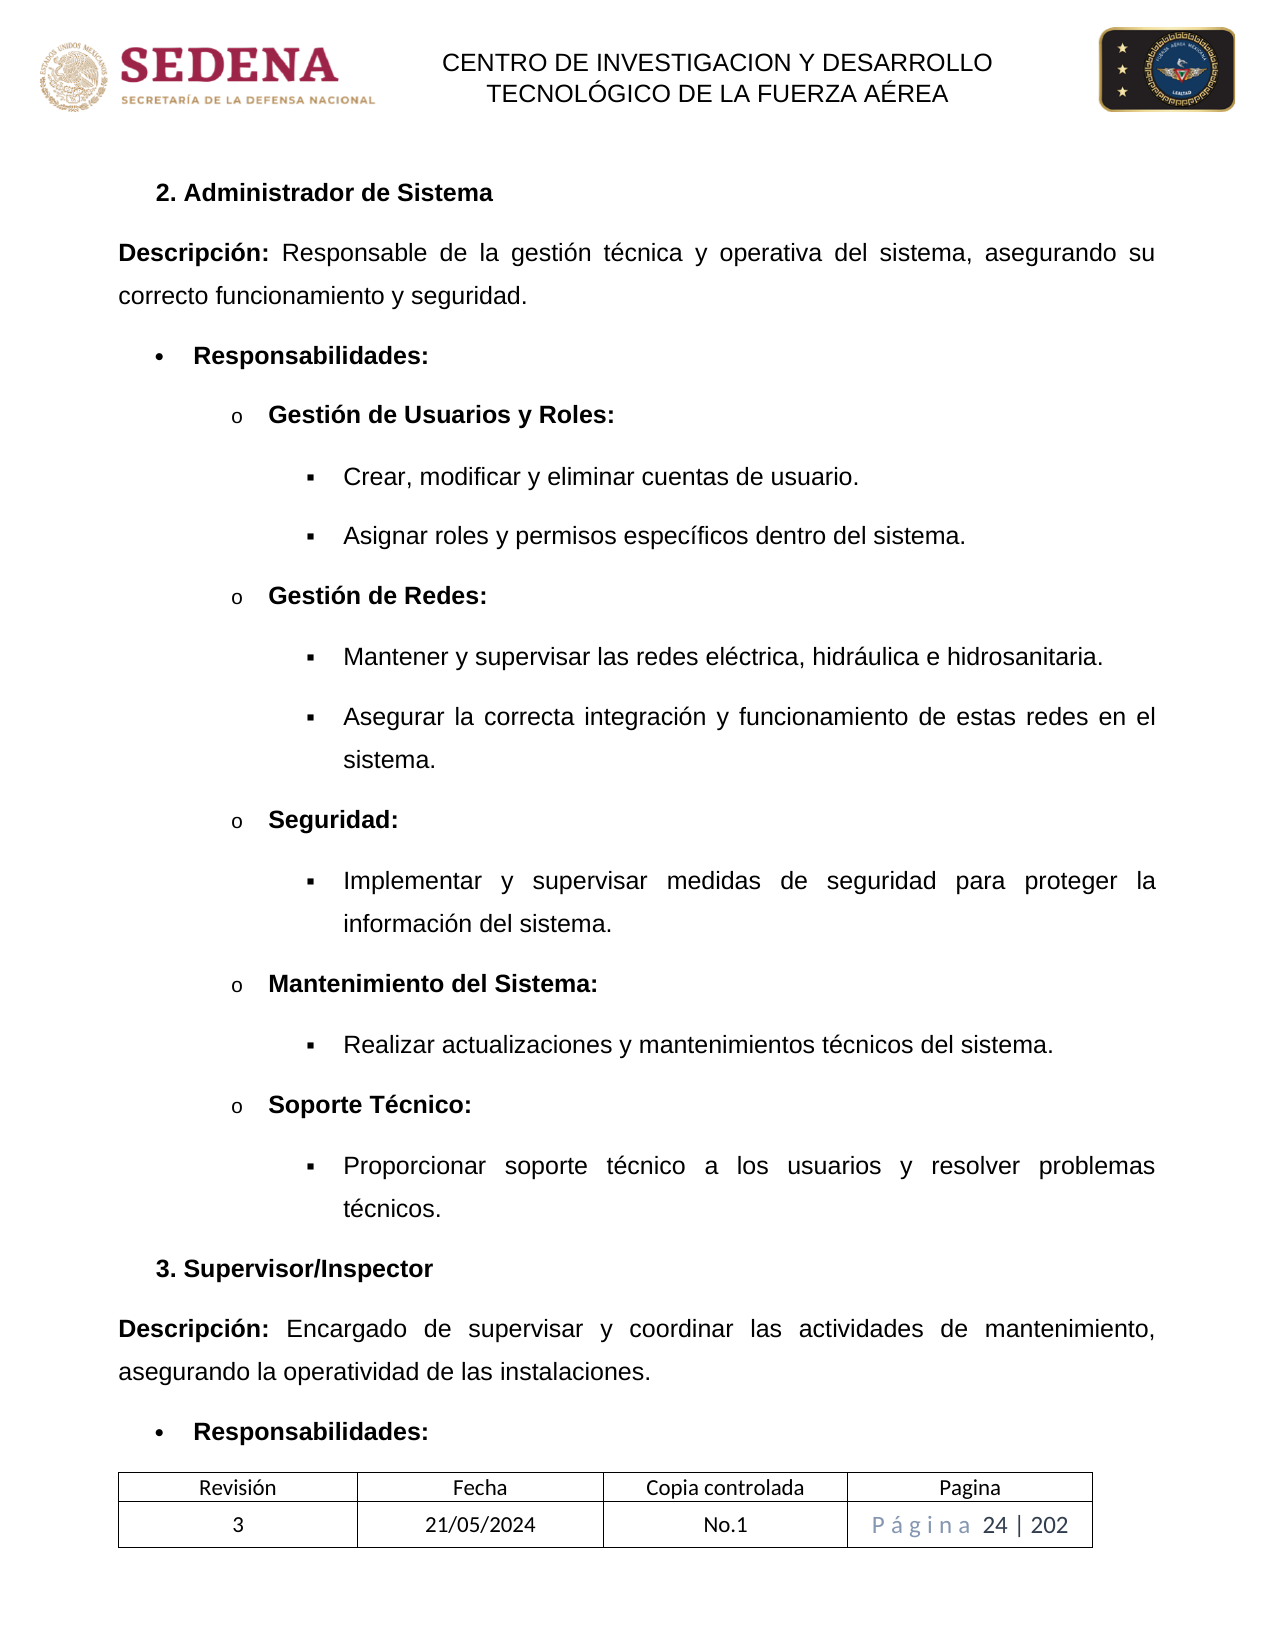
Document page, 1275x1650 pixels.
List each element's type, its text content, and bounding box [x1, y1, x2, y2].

list Asignar roles y permisos específicos dentro del sistema. [306, 521, 1157, 550]
list Gestión de Redes: [231, 581, 1157, 611]
list Mantenimiento del Sistema: [231, 969, 1157, 999]
picture [39, 27, 1236, 112]
list Mantener y supervisar las redes eléctrica, hidráulica e hidrosanitaria. [306, 642, 1157, 671]
list Responsabilidades: [156, 1417, 1157, 1446]
text Descripción: Encargado de supervisar y coordinar las actividades de mantenimiento, asegurando la operatividad de las instalaciones. [118, 1314, 1157, 1386]
list Proporcionar soporte técnico a los usuarios y resolver problemas técnicos. [306, 1151, 1157, 1223]
text Descripción: Responsable de la gestión técnica y operativa del sistema, asegurando su correcto funcionamiento y seguridad. [118, 238, 1157, 309]
list Asegurar la correcta integración y funcionamiento de estas redes en el sistema. [306, 702, 1157, 774]
list Implementar y supervisar medidas de seguridad para proteger la información del sistema. [306, 866, 1157, 938]
list Gestión de Usuarios y Roles: [231, 400, 1157, 430]
list Realizar actualizaciones y mantenimientos técnicos del sistema. [306, 1030, 1157, 1059]
text 3. Supervisor/Inspector [156, 1254, 1157, 1283]
text 2. Administrador de Sistema [156, 178, 1157, 207]
list Seguridad: [231, 805, 1157, 835]
list Responsabilidades: [156, 341, 1157, 369]
list Soporte Técnico: [231, 1090, 1157, 1120]
list Crear, modificar y eliminar cuentas de usuario. [306, 462, 1157, 490]
